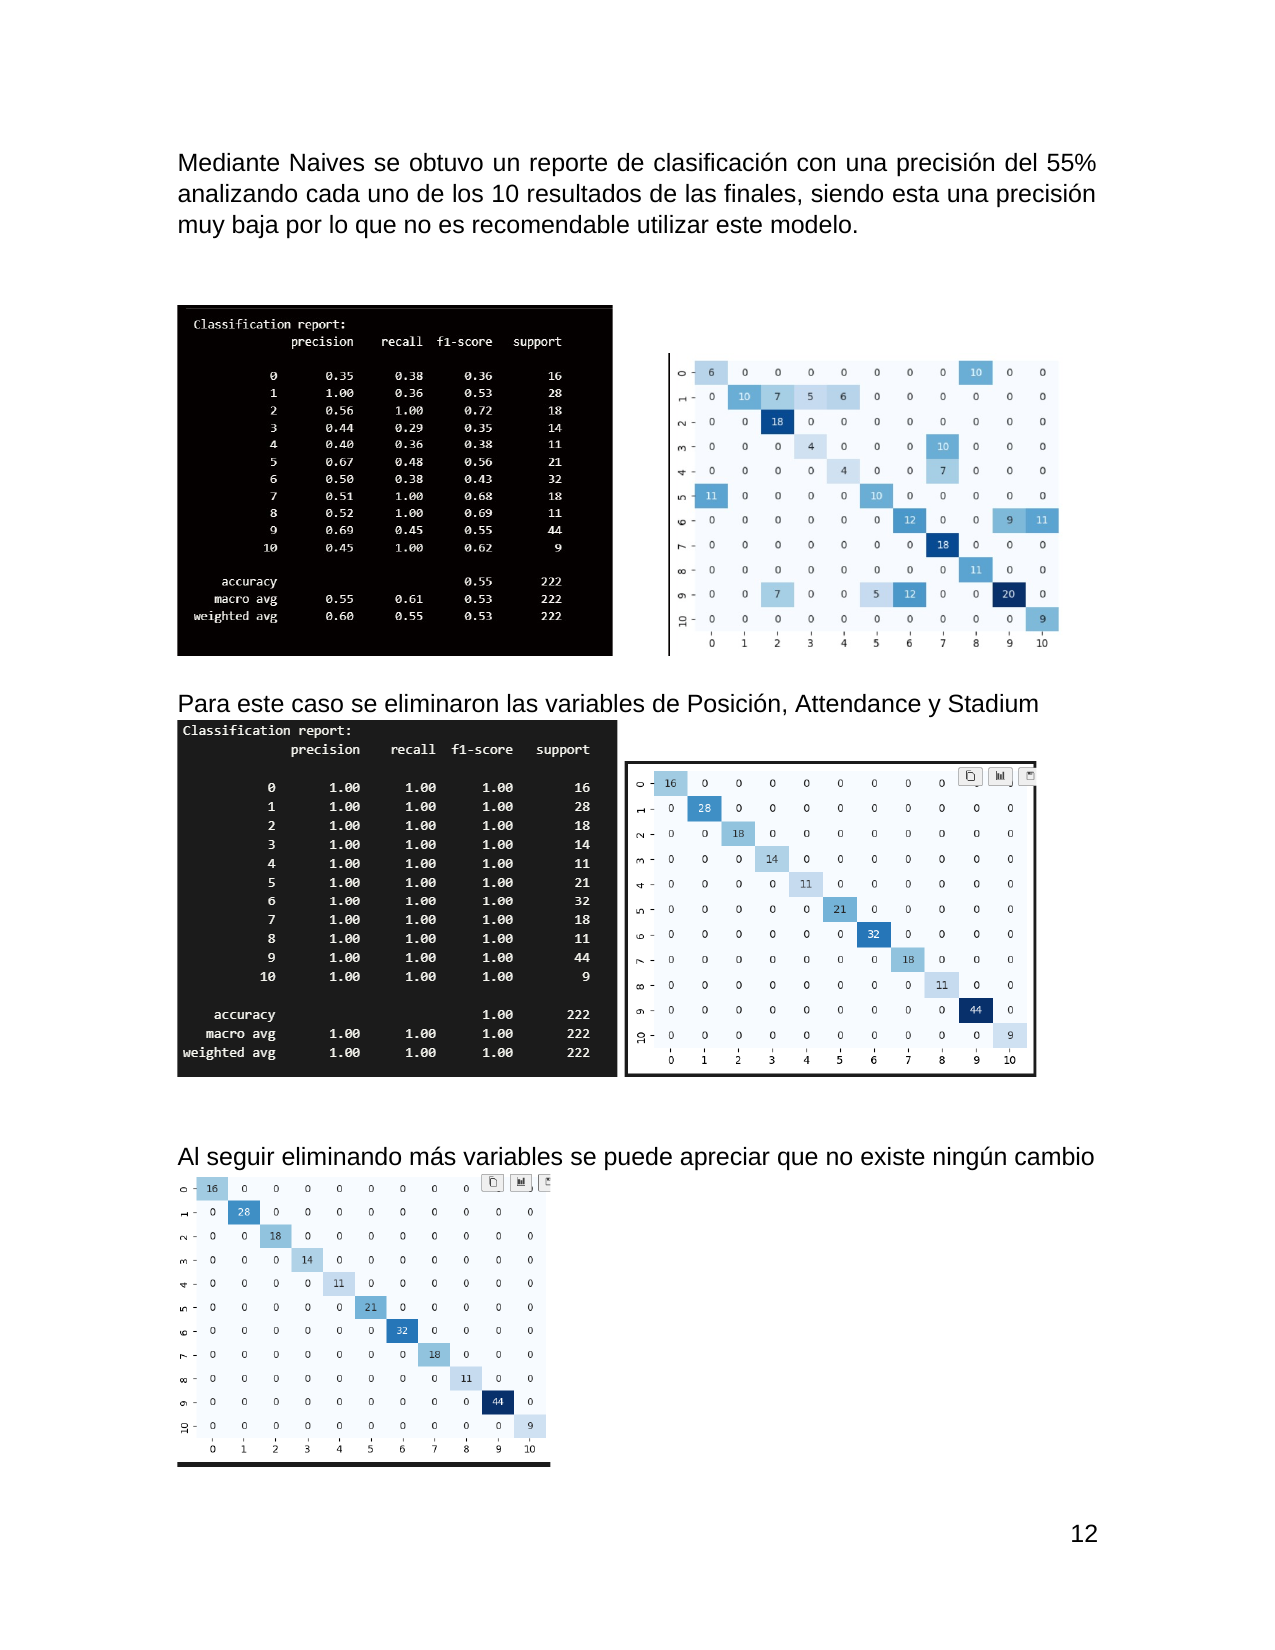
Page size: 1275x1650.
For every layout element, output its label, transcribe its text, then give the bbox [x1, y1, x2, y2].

picture [177, 305, 613, 656]
picture [177, 720, 618, 1077]
list Al seguir eliminando más variables se puede apreciar que no existe ningún cambio [177, 1141, 1098, 1170]
picture [624, 761, 1037, 1077]
picture [177, 1172, 551, 1467]
text Mediante Naives se obtuvo un reporte de clasificación con una precisión del 55% analizando cada uno de los 10 resultados de las finales, siendo esta una precisión muy baja por lo que no es recomendable utilizar este modelo. [177, 148, 1098, 238]
picture [668, 353, 1065, 656]
list Para este caso se eliminaron las variables de Posición, Attendance y Stadium [177, 689, 1098, 718]
